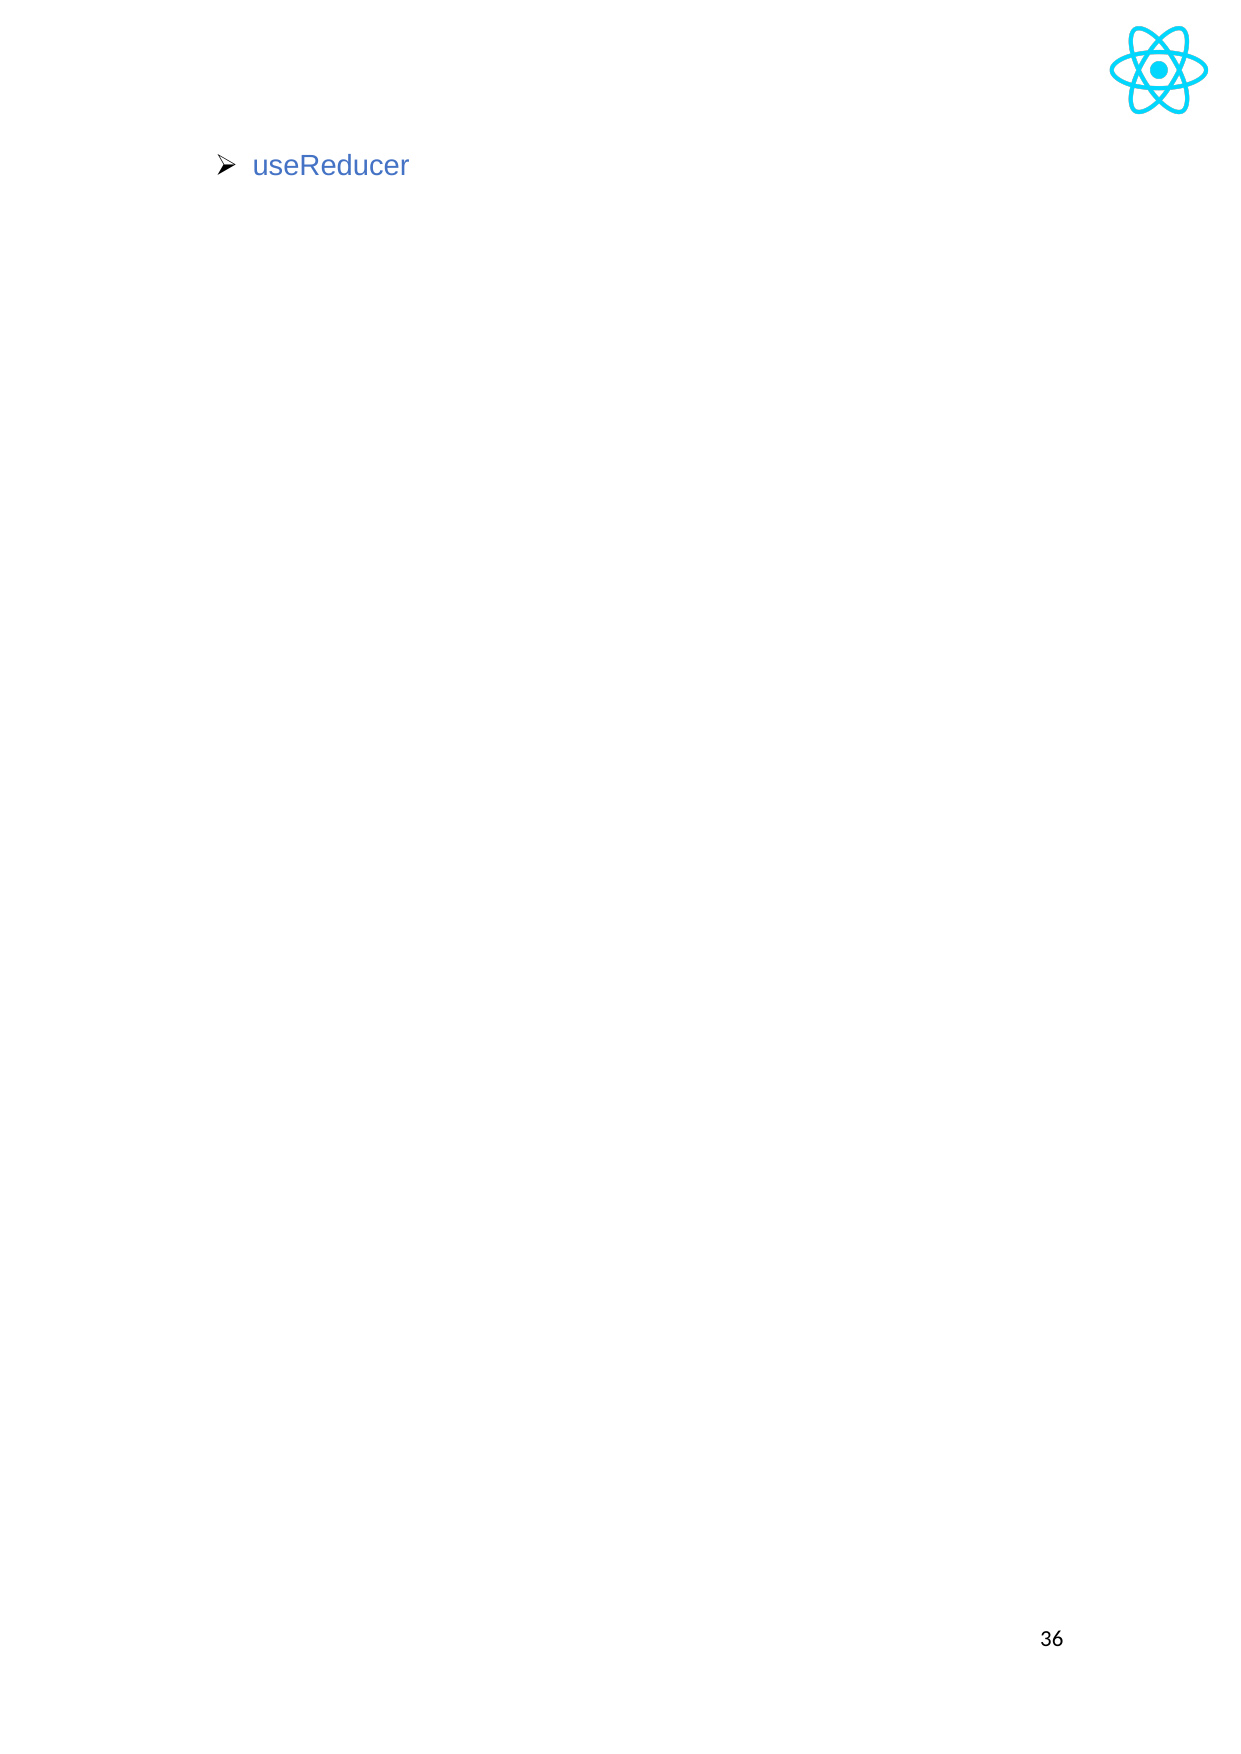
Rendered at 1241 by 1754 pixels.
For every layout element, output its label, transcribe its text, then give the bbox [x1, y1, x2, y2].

list useReducer [215, 148, 1063, 181]
picture [1109, 26, 1209, 115]
